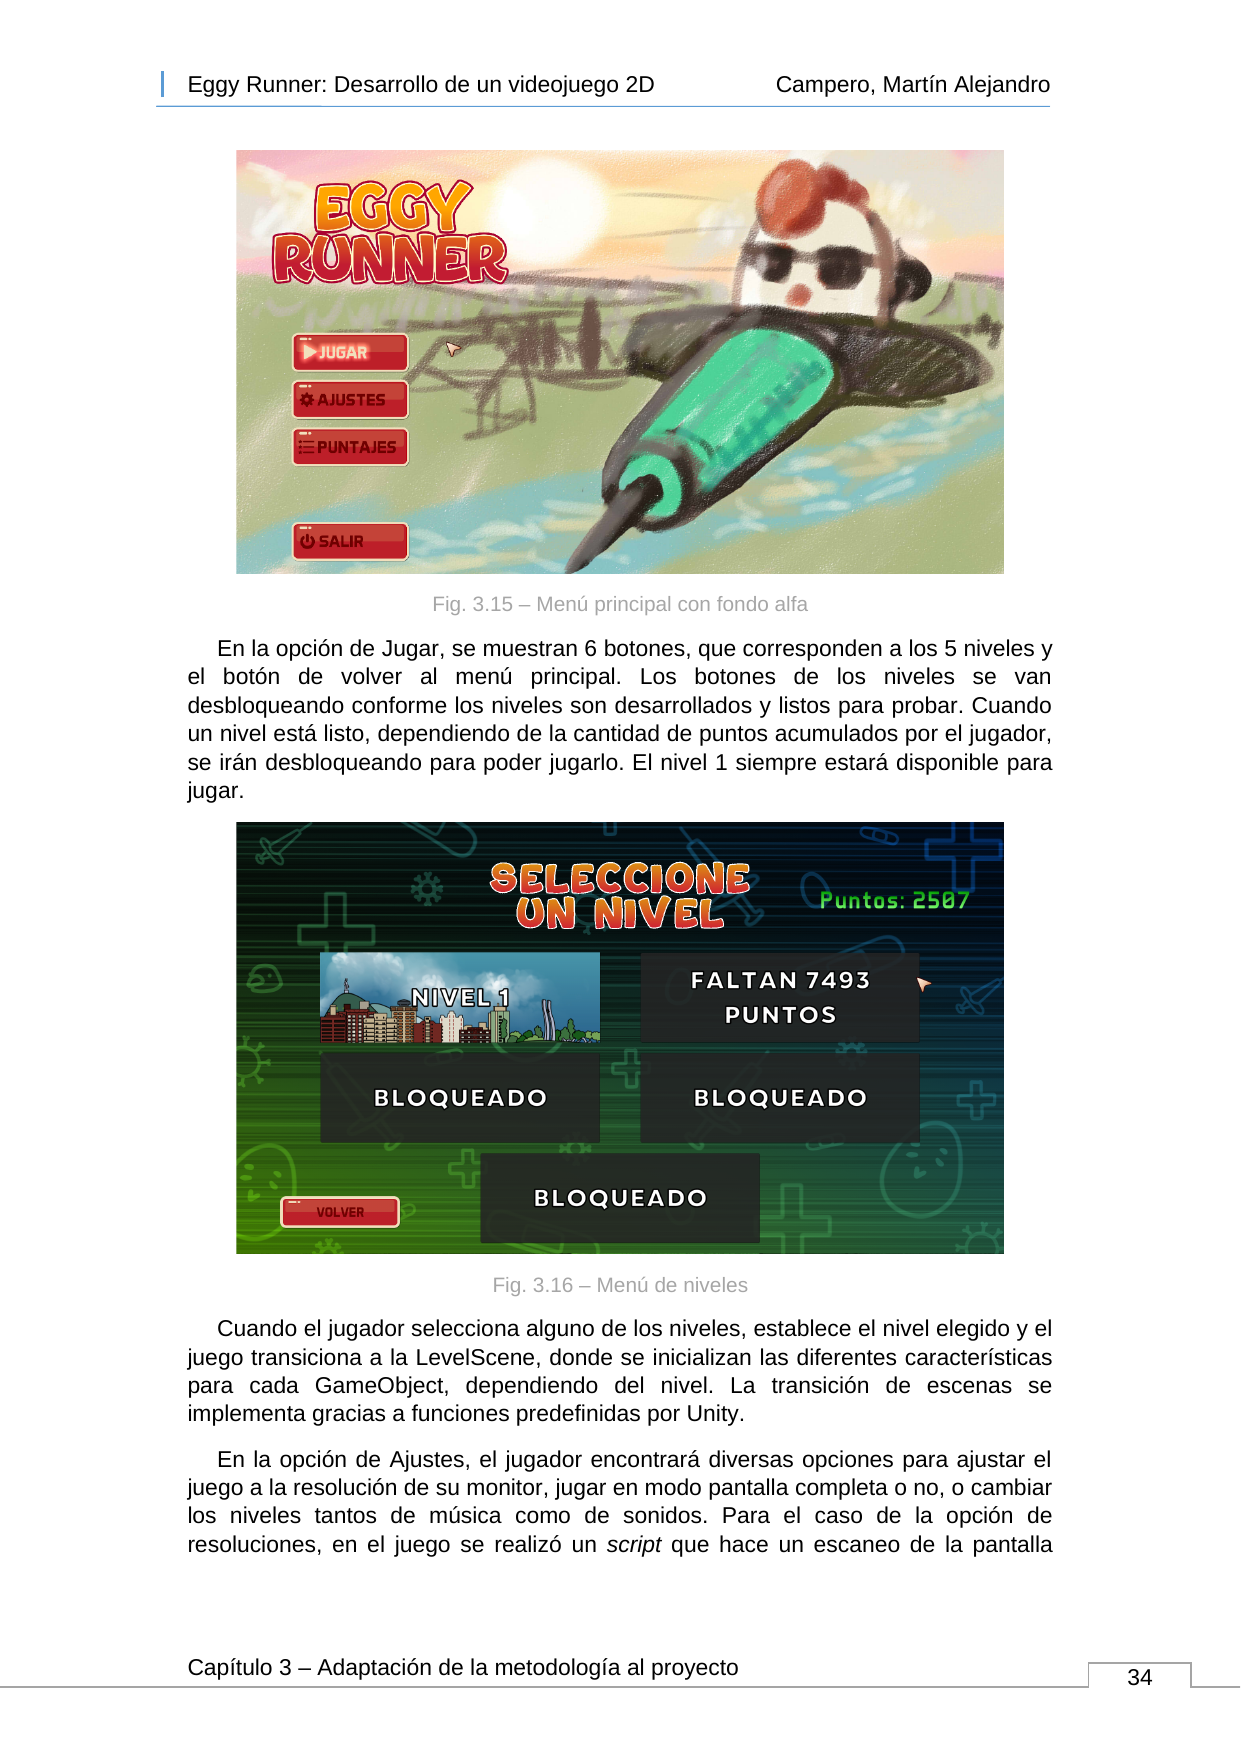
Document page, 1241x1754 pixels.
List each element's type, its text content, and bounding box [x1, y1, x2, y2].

text Fig. 3.16 – Menú de niveles [187, 1273, 1053, 1297]
picture [236, 150, 1004, 574]
picture [236, 822, 1004, 1254]
text Cuando el jugador selecciona alguno de los niveles, establece el nivel elegido y el juego transiciona a la LevelScene, donde se inicializan las diferentes características para cada GameObject, dependiendo del nivel. La transición de escenas se implementa gracias a funciones predefinidas por Unity. [187, 1315, 1053, 1427]
text Fig. 3.15 – Menú principal con fondo alfa [187, 592, 1053, 616]
text En la opción de Jugar, se muestran 6 botones, que corresponden a los 5 niveles y el botón de volver al menú principal. Los botones de los niveles se van desbloqueando conforme los niveles son desarrollados y listos para probar. Cuando un nivel está listo, dependiendo de la cantidad de puntos acumulados por el jugador, se irán desbloqueando para poder jugarlo. El nivel 1 siempre estará disponible para jugar. [187, 635, 1053, 803]
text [187, 1446, 1053, 1557]
